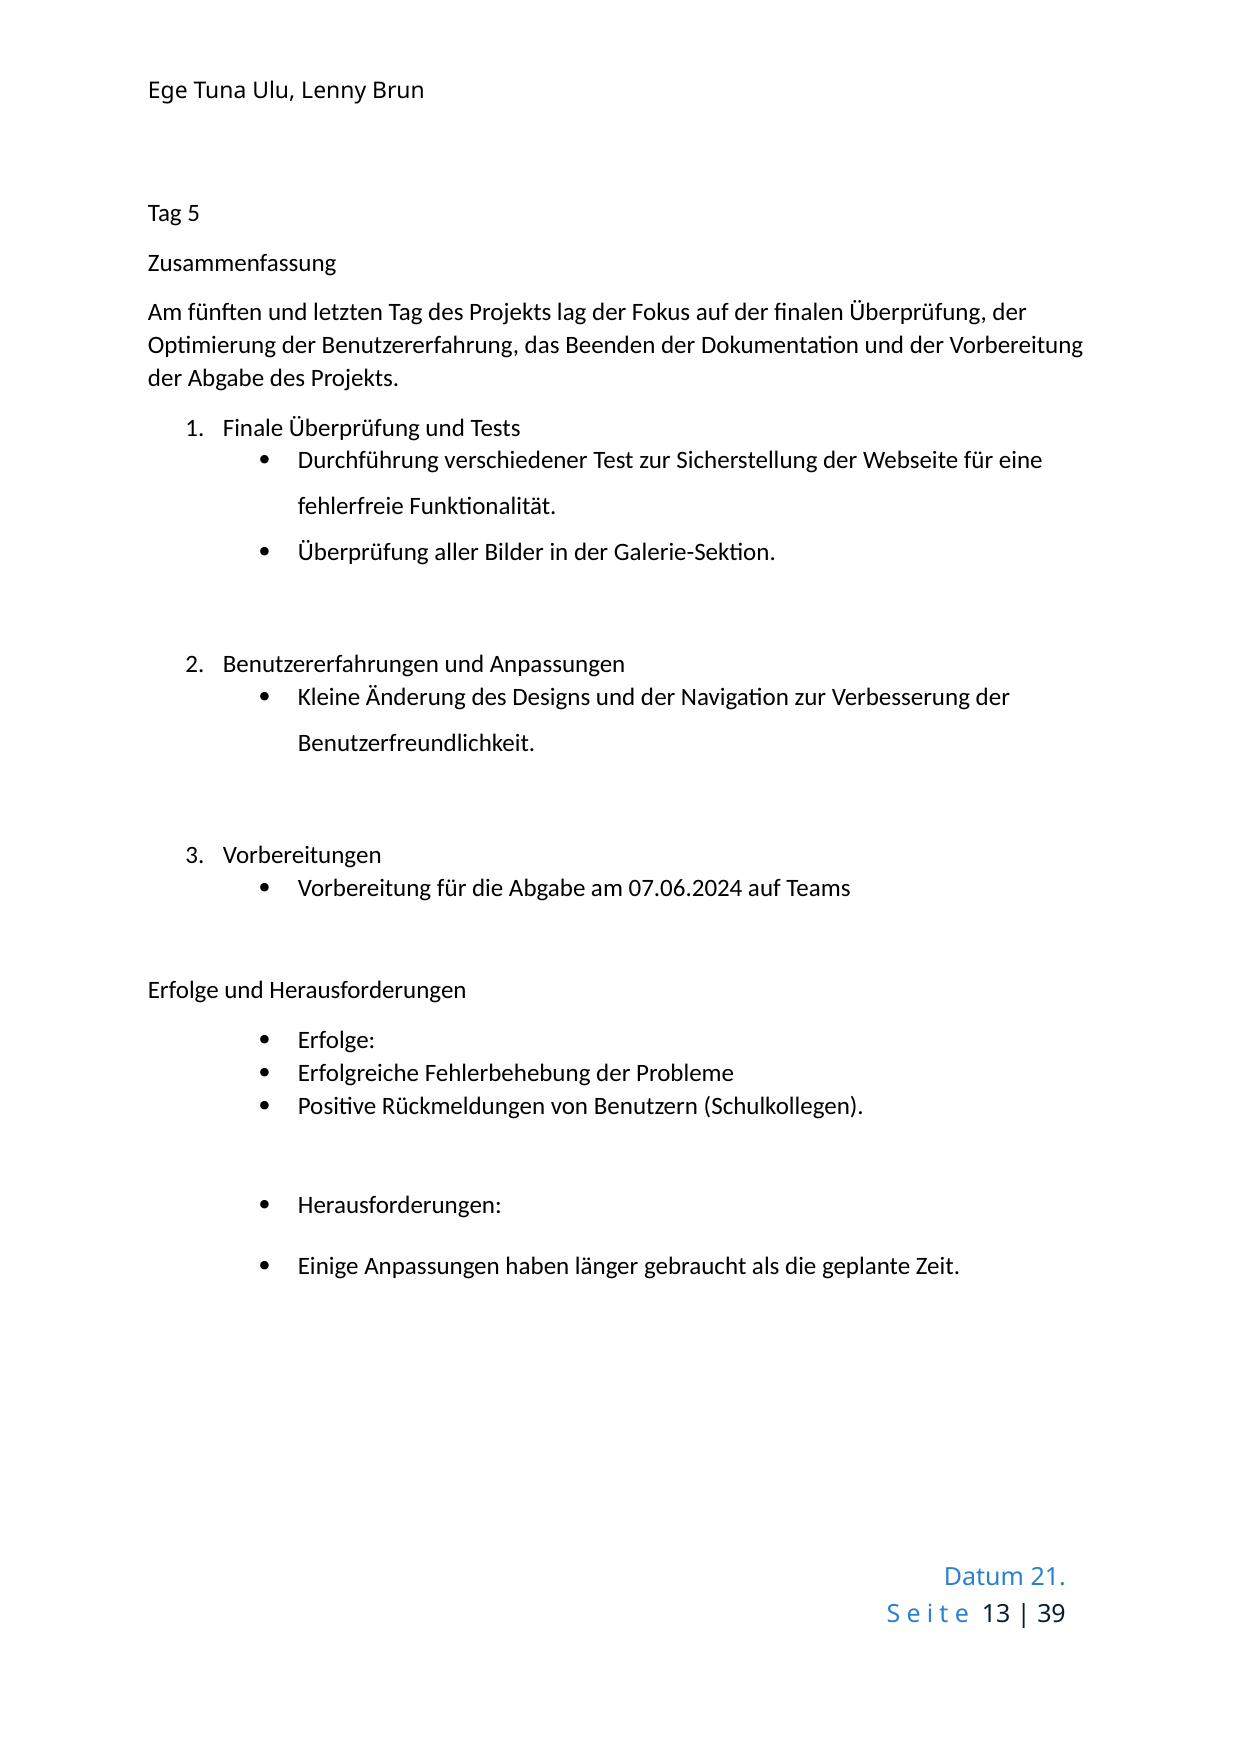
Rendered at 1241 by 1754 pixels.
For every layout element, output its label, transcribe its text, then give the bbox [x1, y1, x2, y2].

text Tag 5 [148, 197, 1093, 228]
list Kleine Änderung des Designs und der Navigation zur Verbesserung der Benutzerfreundlichkeit. [260, 681, 1093, 757]
list Vorbereitung für die Abgabe am 07.06.2024 auf Teams [260, 872, 1093, 902]
list Benutzererfahrungen und Anpassungen [185, 648, 1093, 679]
text Erfolge und Herausforderungen [148, 975, 1093, 1005]
list Herausforderungen: [260, 1189, 1093, 1220]
list Einige Anpassungen haben länger gebraucht als die geplante Zeit. [260, 1250, 1093, 1281]
list Vorbereitungen [185, 839, 1093, 869]
list Finale Überprüfung und Tests [185, 412, 1093, 442]
list Positive Rückmeldungen von Benutzern (Schulkollegen). [260, 1090, 1093, 1121]
text Am fünften und letzten Tag des Projekts lag der Fokus auf der finalen Überprüfung, der Optimierung der Benutzererfahrung, das Beenden der Dokumentation und der Vorbereitung der Abgabe des Projekts. [148, 296, 1093, 393]
text Zusammenfassung [148, 247, 1093, 277]
list Erfolgreiche Fehlerbehebung der Probleme [260, 1057, 1093, 1088]
list Überprüfung aller Bilder in der Galerie-Sektion. [260, 536, 1093, 567]
list Erfolge: [260, 1024, 1093, 1055]
list Durchführung verschiedener Test zur Sicherstellung der Webseite für eine fehlerfreie Funktionalität. [260, 445, 1093, 521]
